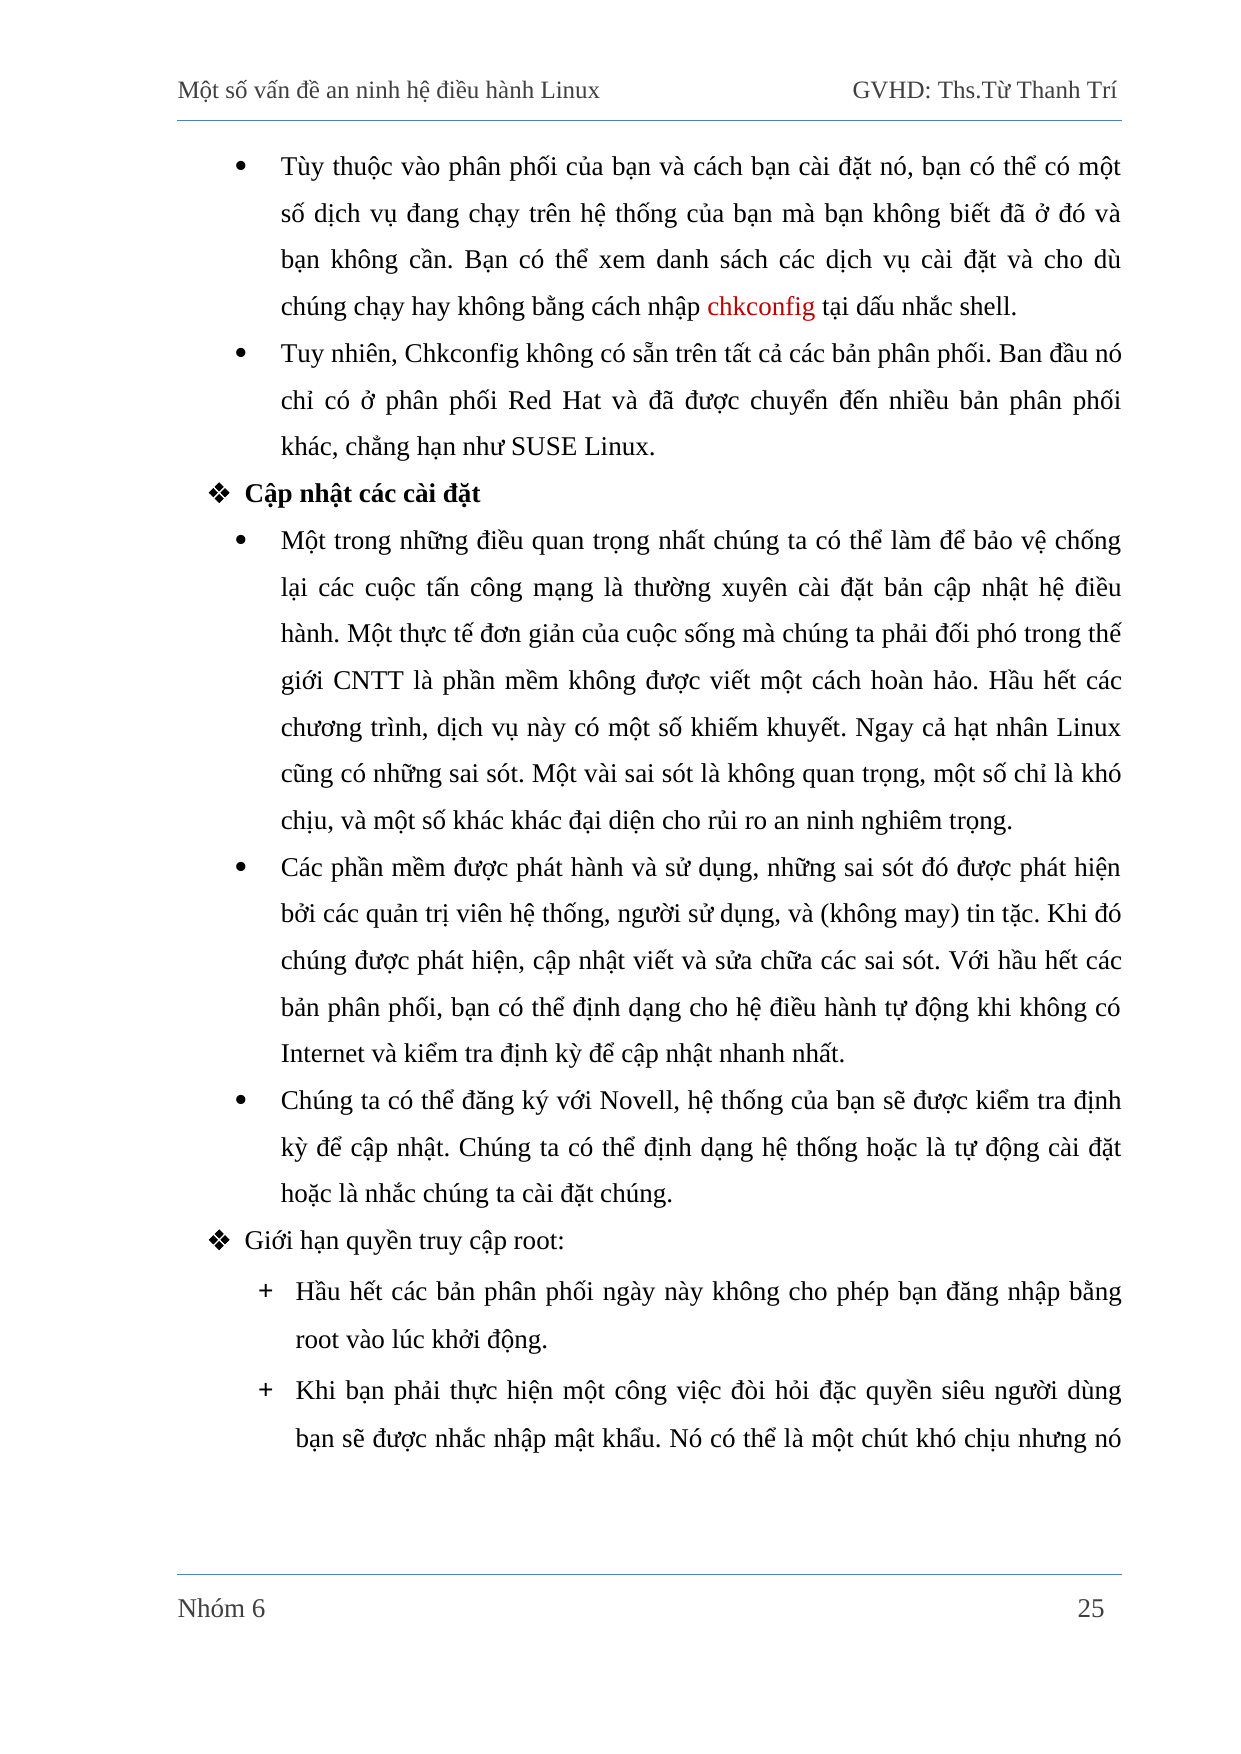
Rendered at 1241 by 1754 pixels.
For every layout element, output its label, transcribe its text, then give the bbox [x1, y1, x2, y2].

list Tuy nhiên, Chkconfig không có sẵn trên tất cả các bản phân phối. Ban đầu nó chỉ có ở phân phối Red Hat và đã được chuyển đến nhiều bản phân phối khác, chẳng hạn như SUSE Linux. [236, 337, 1122, 462]
list Chúng ta có thể đăng ký với Novell, hệ thống của bạn sẽ được kiểm tra định kỳ để cập nhật. Chúng ta có thể định dạng hệ thống hoặc là tự động cài đặt hoặc là nhắc chúng ta cài đặt chúng. [236, 1084, 1122, 1209]
list Một trong những điều quan trọng nhất chúng ta có thể làm để bảo vệ chống lại các cuộc tấn công mạng là thường xuyên cài đặt bản cập nhật hệ điều hành. Một thực tế đơn giản của cuộc sống mà chúng ta phải đối phó trong thế giới CNTT là phần mềm không được viết một cách hoàn hảo. Hầu hết các chương trình, dịch vụ này có một số khiếm khuyết. Ngay cả hạt nhân Linux cũng có những sai sót. Một vài sai sót là không quan trọng, một số chỉ là khó chịu, và một số khác khác đại diện cho rủi ro an ninh nghiêm trọng. [236, 524, 1122, 835]
list Tùy thuộc vào phân phối của bạn và cách bạn cài đặt nó, bạn có thể có một số dịch vụ đang chạy trên hệ thống của bạn mà bạn không biết đã ở đó và bạn không cần. Bạn có thể xem danh sách các dịch vụ cài đặt và cho dù chúng chạy hay không bằng cách nhập chkconfig tại dấu nhắc shell. [236, 150, 1122, 321]
list Các phần mềm được phát hành và sử dụng, những sai sót đó được phát hiện bởi các quản trị viên hệ thống, người sử dụng, và (không may) tin tặc. Khi đó chúng được phát hiện, cập nhật viết và sửa chữa các sai sót. Với hầu hết các bản phân phối, bạn có thể định dạng cho hệ điều hành tự động khi không có Internet và kiểm tra định kỳ để cập nhật nhanh nhất. [236, 851, 1122, 1069]
list Giới hạn quyền truy cập root: [207, 1224, 1122, 1256]
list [258, 1370, 1122, 1454]
list Hầu hết các bản phân phối ngày này không cho phép bạn đăng nhập bằng root vào lúc khởi động. [258, 1271, 1122, 1355]
list Cập nhật các cài đặt [207, 477, 1122, 508]
